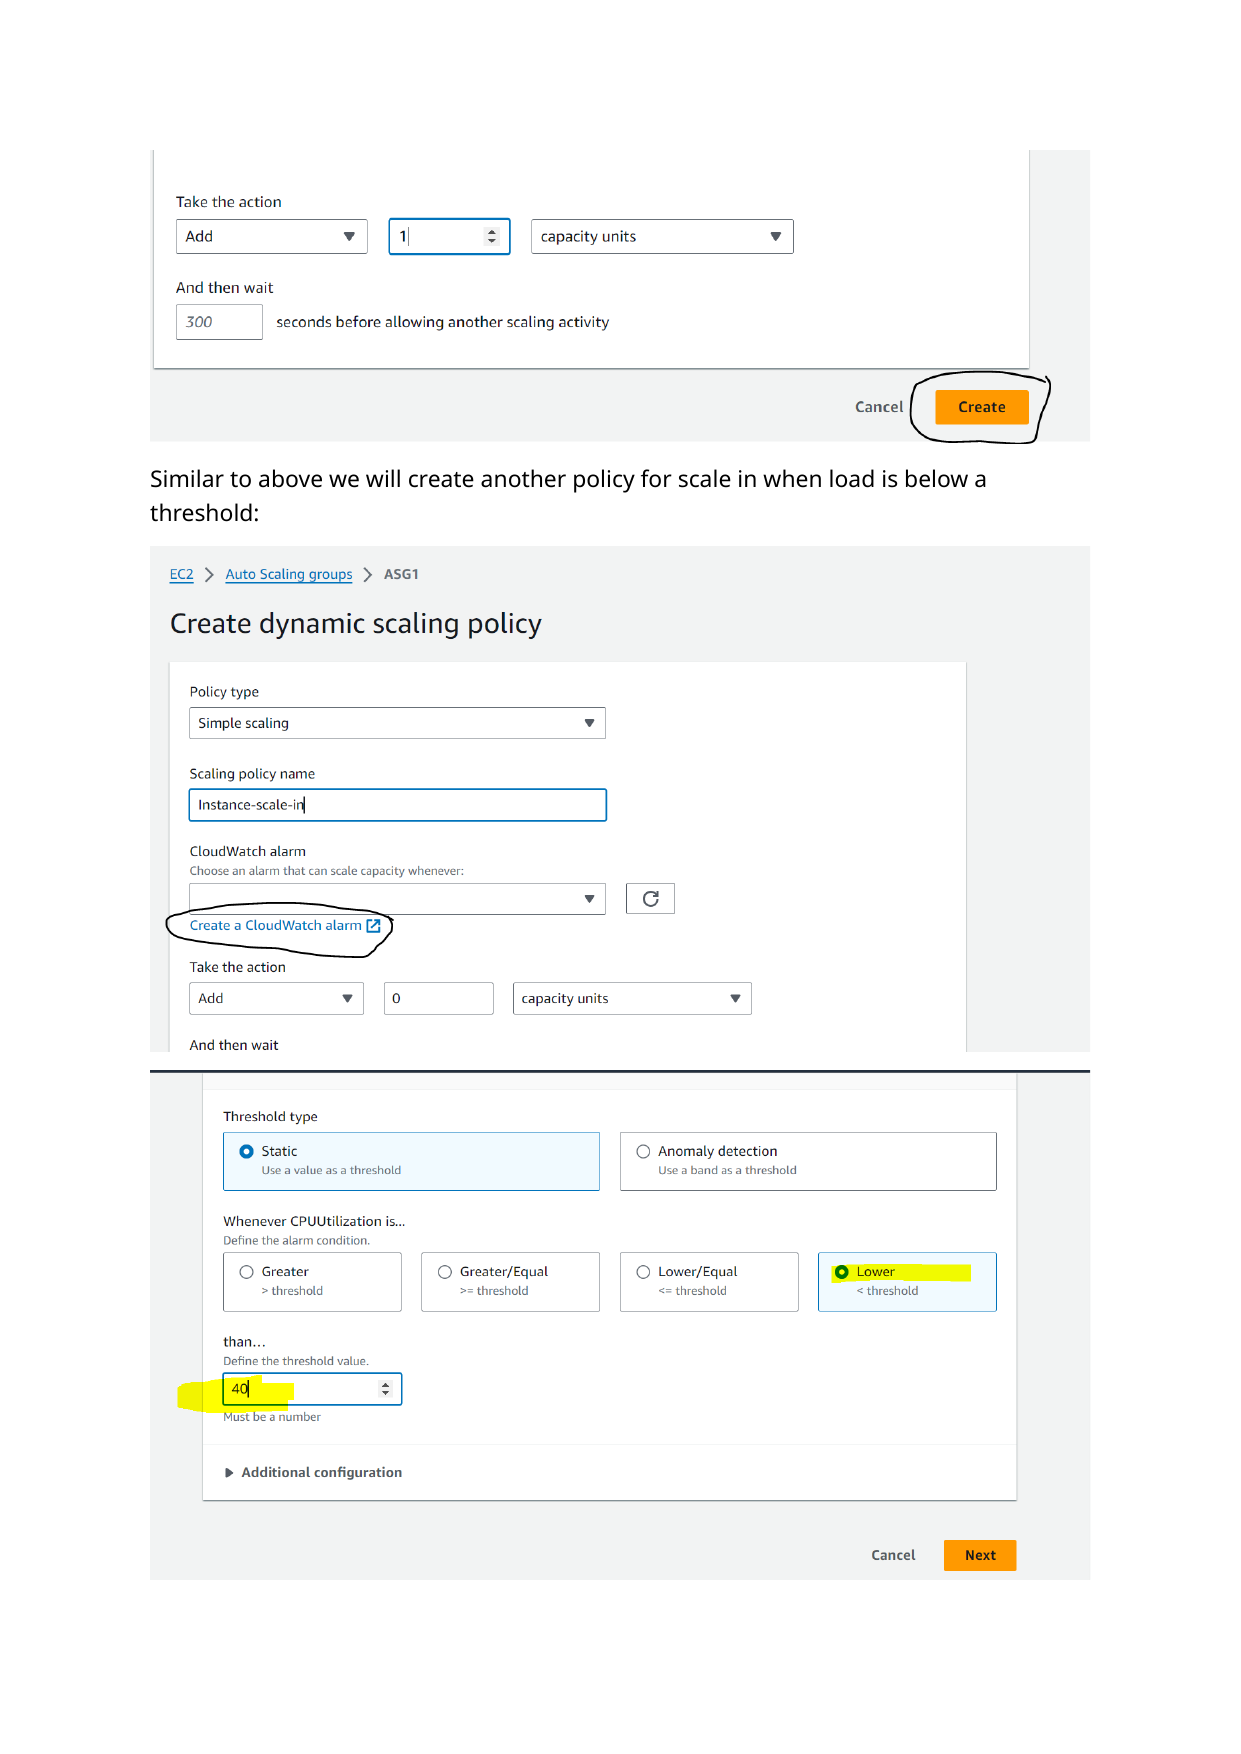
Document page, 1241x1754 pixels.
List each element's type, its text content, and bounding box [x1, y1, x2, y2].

text Similar to above we will create another policy for scale in when load is below a threshold: [150, 463, 1090, 528]
picture [150, 546, 1091, 1052]
picture [150, 1070, 1091, 1580]
picture [150, 150, 1091, 444]
